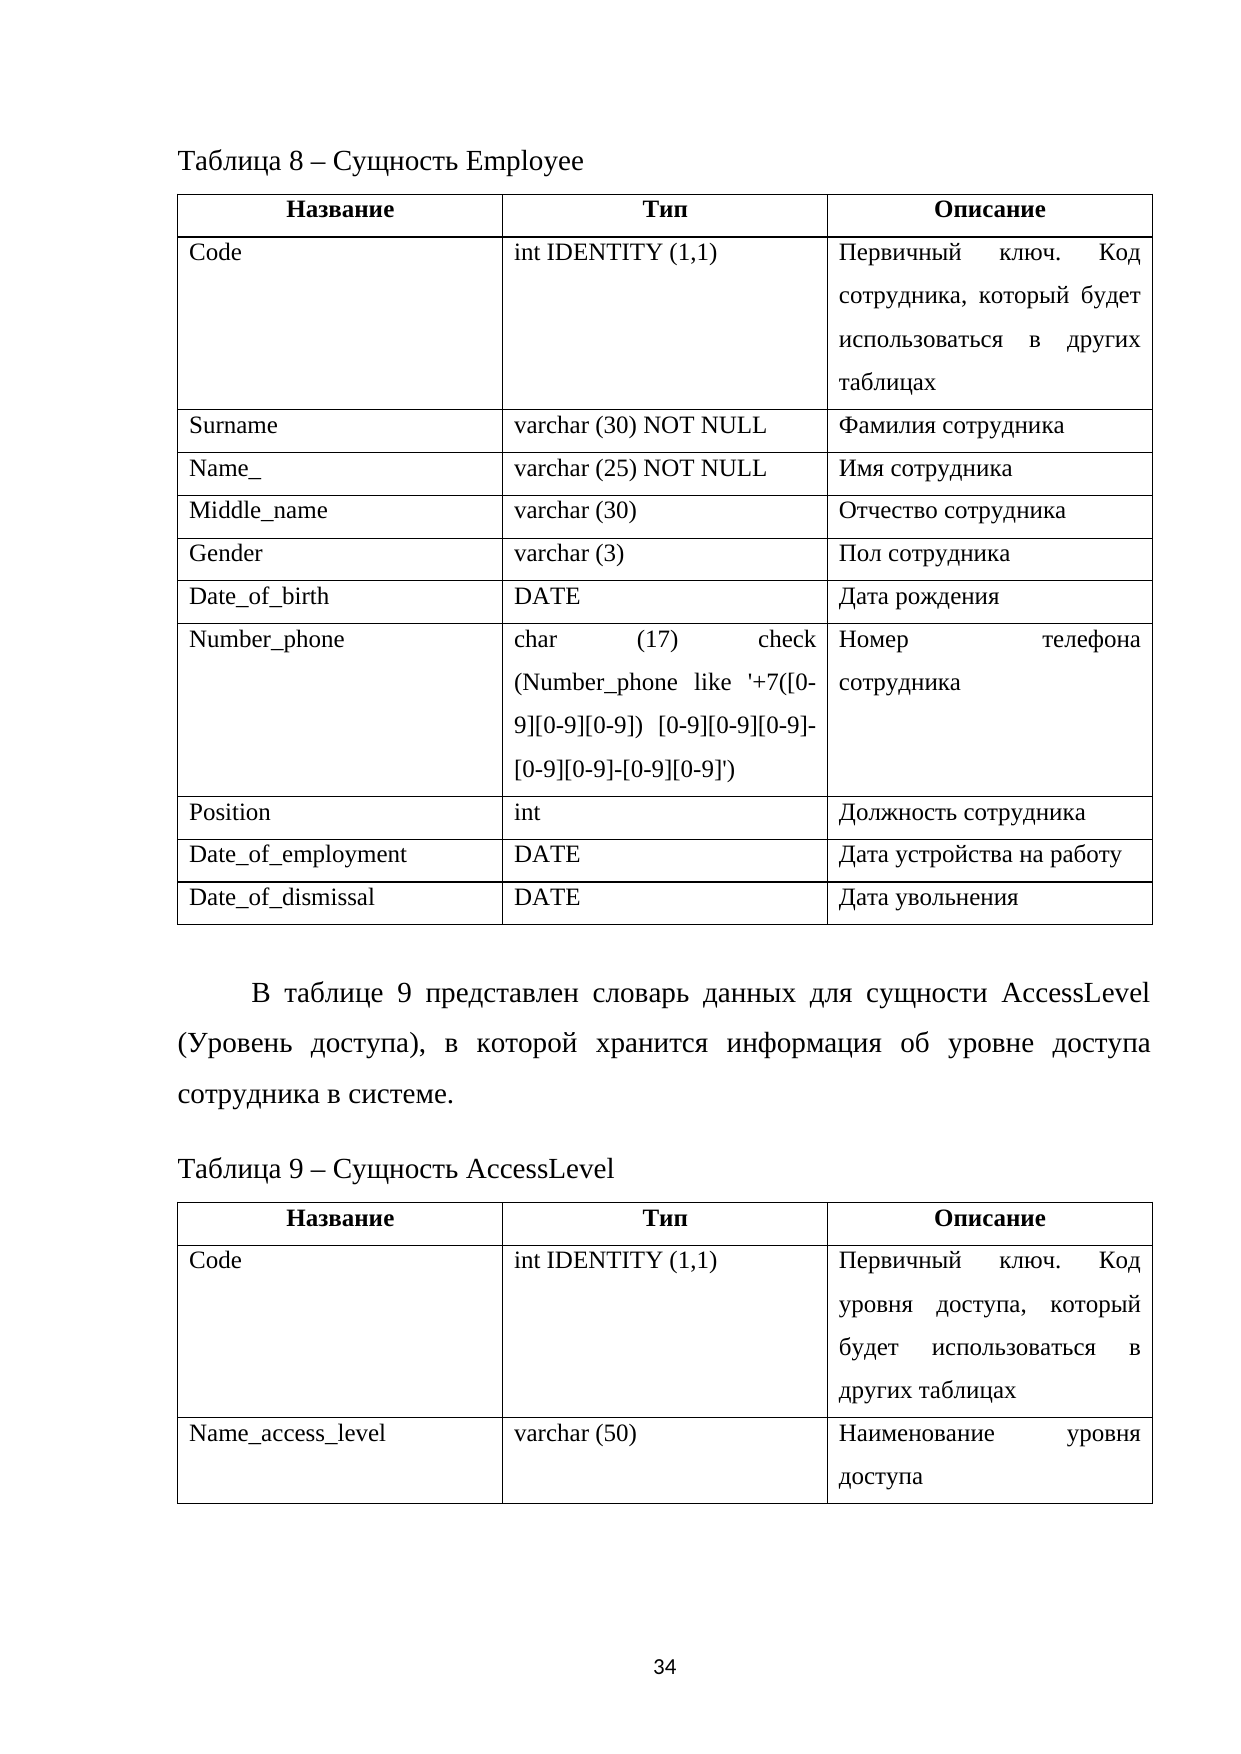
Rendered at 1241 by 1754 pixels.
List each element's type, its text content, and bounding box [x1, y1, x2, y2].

table_cell DATE [503, 883, 827, 924]
table_cell char (17) check (Number_phone like '+7([0-9][0-9][0-9]) [0-9][0-9][0-9]-[0-9][0-9]-[0-9][0-9]') [503, 624, 827, 796]
table_cell Дата устройства на работу [828, 840, 1152, 881]
table_cell varchar (3) [503, 539, 827, 580]
table_cell Gender [178, 539, 502, 580]
table_cell Наименование уровня доступа [828, 1418, 1152, 1503]
table_header Название [178, 1203, 502, 1244]
table_cell Surname [178, 410, 502, 452]
table_cell Date_of_dismissal [178, 883, 502, 924]
table_cell Дата увольнения [828, 883, 1152, 924]
table_cell Должность сотрудника [828, 797, 1152, 838]
text Таблица 9 – Сущность AccessLevel [177, 1151, 1152, 1185]
table_cell Имя сотрудника [828, 453, 1152, 494]
table_header Описание [828, 1203, 1152, 1244]
table_header Тип [503, 195, 827, 236]
table_cell varchar (50) [503, 1418, 827, 1503]
text Таблица 8 – Сущность Employee [177, 143, 1152, 177]
text В таблице 9 представлен словарь данных для сущности AccessLevel (Уровень доступа), в которой хранится информация об уровне доступа сотрудника в системе. [177, 975, 1152, 1109]
table_cell Date_of_employment [178, 840, 502, 881]
table_cell Пол сотрудника [828, 539, 1152, 580]
table_cell Number_phone [178, 624, 502, 796]
table_cell int [503, 797, 827, 838]
table_cell varchar (30) NOT NULL [503, 410, 827, 452]
table_cell Фамилия сотрудника [828, 410, 1152, 452]
table_cell Первичный ключ. Код сотрудника, который будет использоваться в других таблицах [828, 238, 1152, 409]
table_cell Name_ [178, 453, 502, 494]
table_cell Name_access_level [178, 1418, 502, 1503]
table_cell DATE [503, 840, 827, 881]
table_cell Дата рождения [828, 581, 1152, 623]
table_header Название [178, 195, 502, 236]
table_cell Middle_name [178, 496, 502, 537]
table_cell int IDENTITY (1,1) [503, 238, 827, 409]
table_cell Date_of_birth [178, 581, 502, 623]
table_cell Position [178, 797, 502, 838]
table_cell DATE [503, 581, 827, 623]
table_header Описание [828, 195, 1152, 236]
table_cell Первичный ключ. Код уровня доступа, который будет использоваться в других таблицах [828, 1246, 1152, 1417]
table_header Тип [503, 1203, 827, 1244]
table_cell Номер телефона сотрудника [828, 624, 1152, 796]
table_cell int IDENTITY (1,1) [503, 1246, 827, 1417]
table_cell Code [178, 1246, 502, 1417]
table_cell Code [178, 238, 502, 409]
table_cell varchar (30) [503, 496, 827, 537]
table_cell Отчество сотрудника [828, 496, 1152, 537]
table_cell varchar (25) NOT NULL [503, 453, 827, 494]
